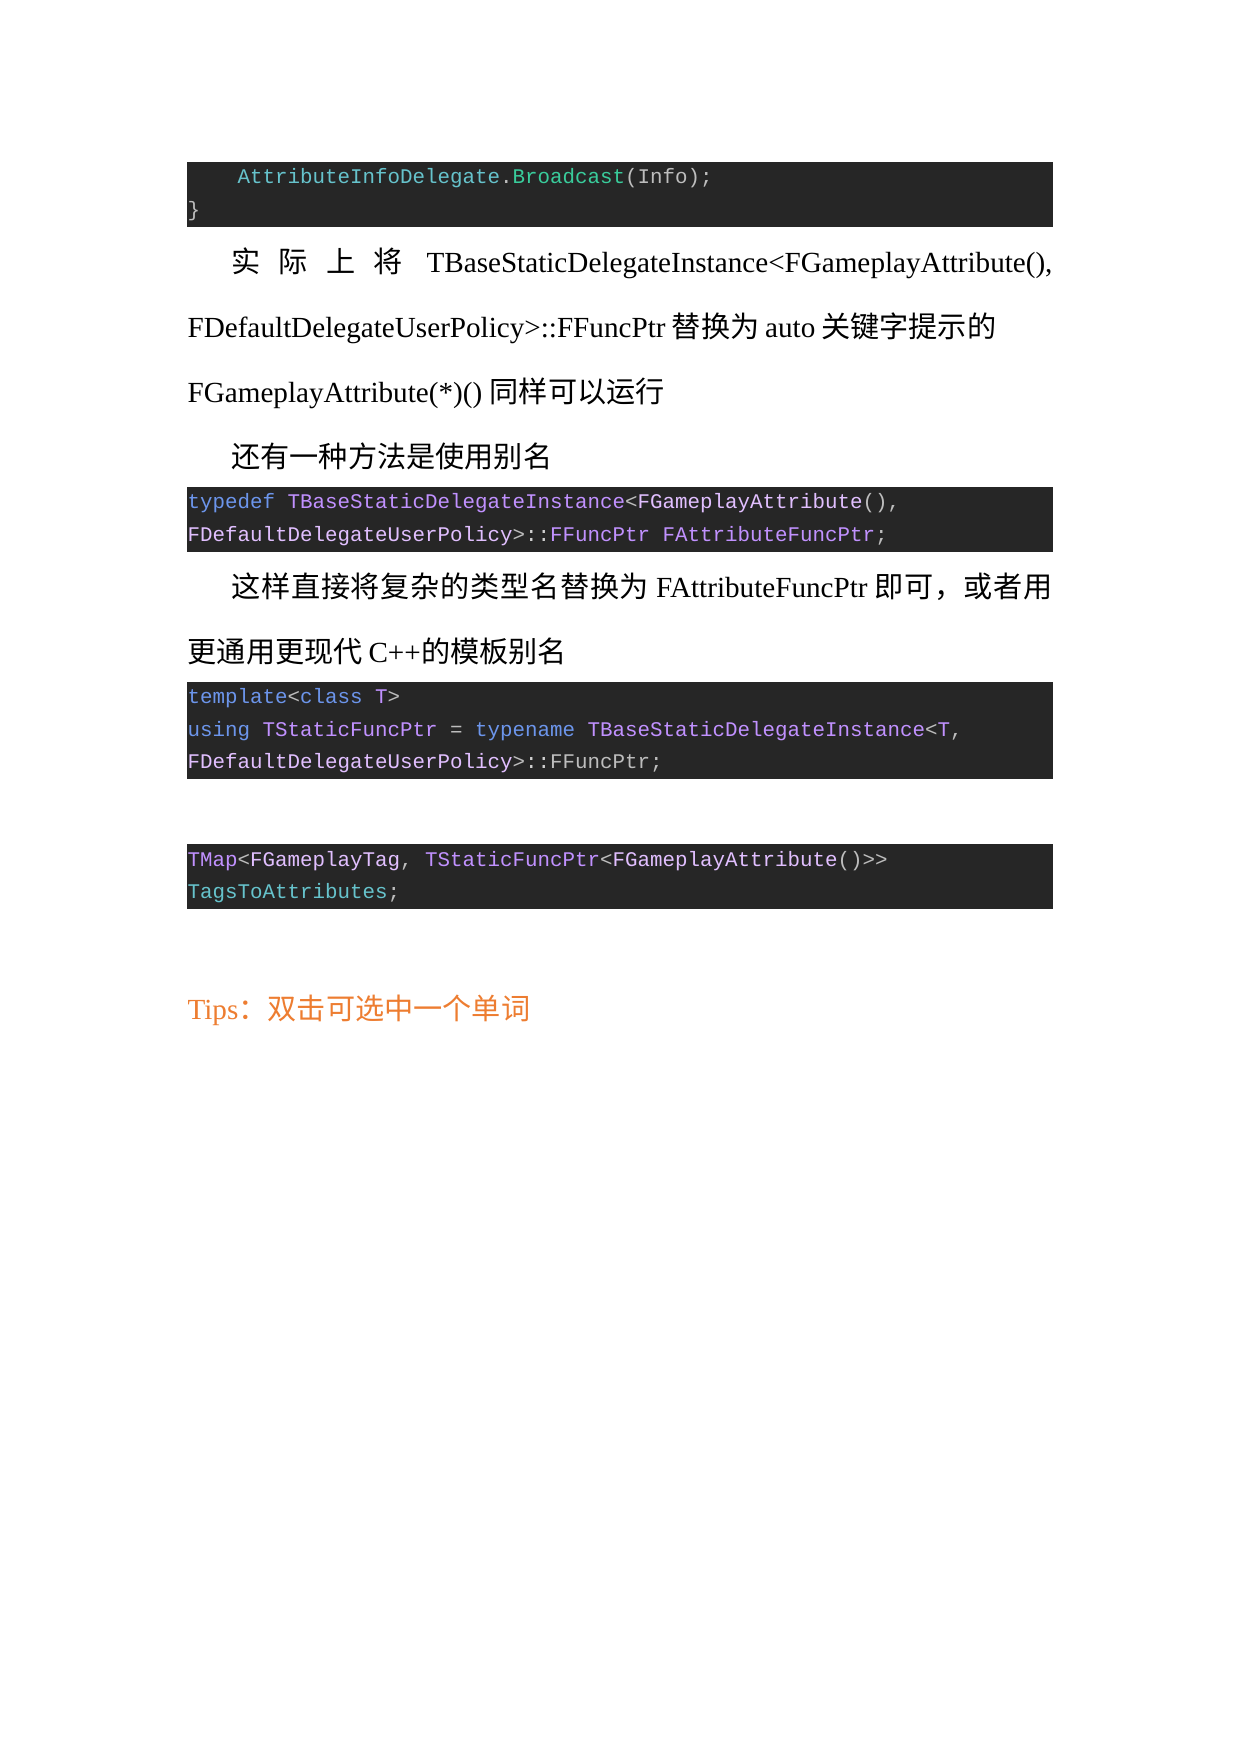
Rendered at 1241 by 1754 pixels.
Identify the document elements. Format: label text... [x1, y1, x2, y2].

text 实际上将TBaseStaticDelegateInstance<FGameplayAttribute(), FDefaultDelegateUserPolicy>::FFuncPtr替换为auto关键字提示的 [187, 227, 1053, 357]
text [187, 162, 1053, 227]
text TMap<FGameplayTag, TStaticFuncPtr<FGameplayAttribute()>> TagsToAttributes; [187, 844, 1053, 909]
text typedef TBaseStaticDelegateInstance<FGameplayAttribute(), FDefaultDelegateUserPolicy>::FFuncPtr FAttributeFuncPtr; [187, 487, 1053, 552]
text FGameplayAttribute(*)() 同样可以运行 [187, 357, 1053, 422]
text 还有一种方法是使用别名 [187, 422, 1053, 487]
text Tips：双击可选中一个单词 [187, 974, 1053, 1039]
text 这样直接将复杂的类型名替换为FAttributeFuncPtr即可，或者用更通用更现代C++的模板别名 [187, 552, 1053, 682]
text template<class T> using TStaticFuncPtr = typename TBaseStaticDelegateInstance<T, FDefaultDelegateUserPolicy>::FFuncPtr; [187, 682, 1053, 779]
